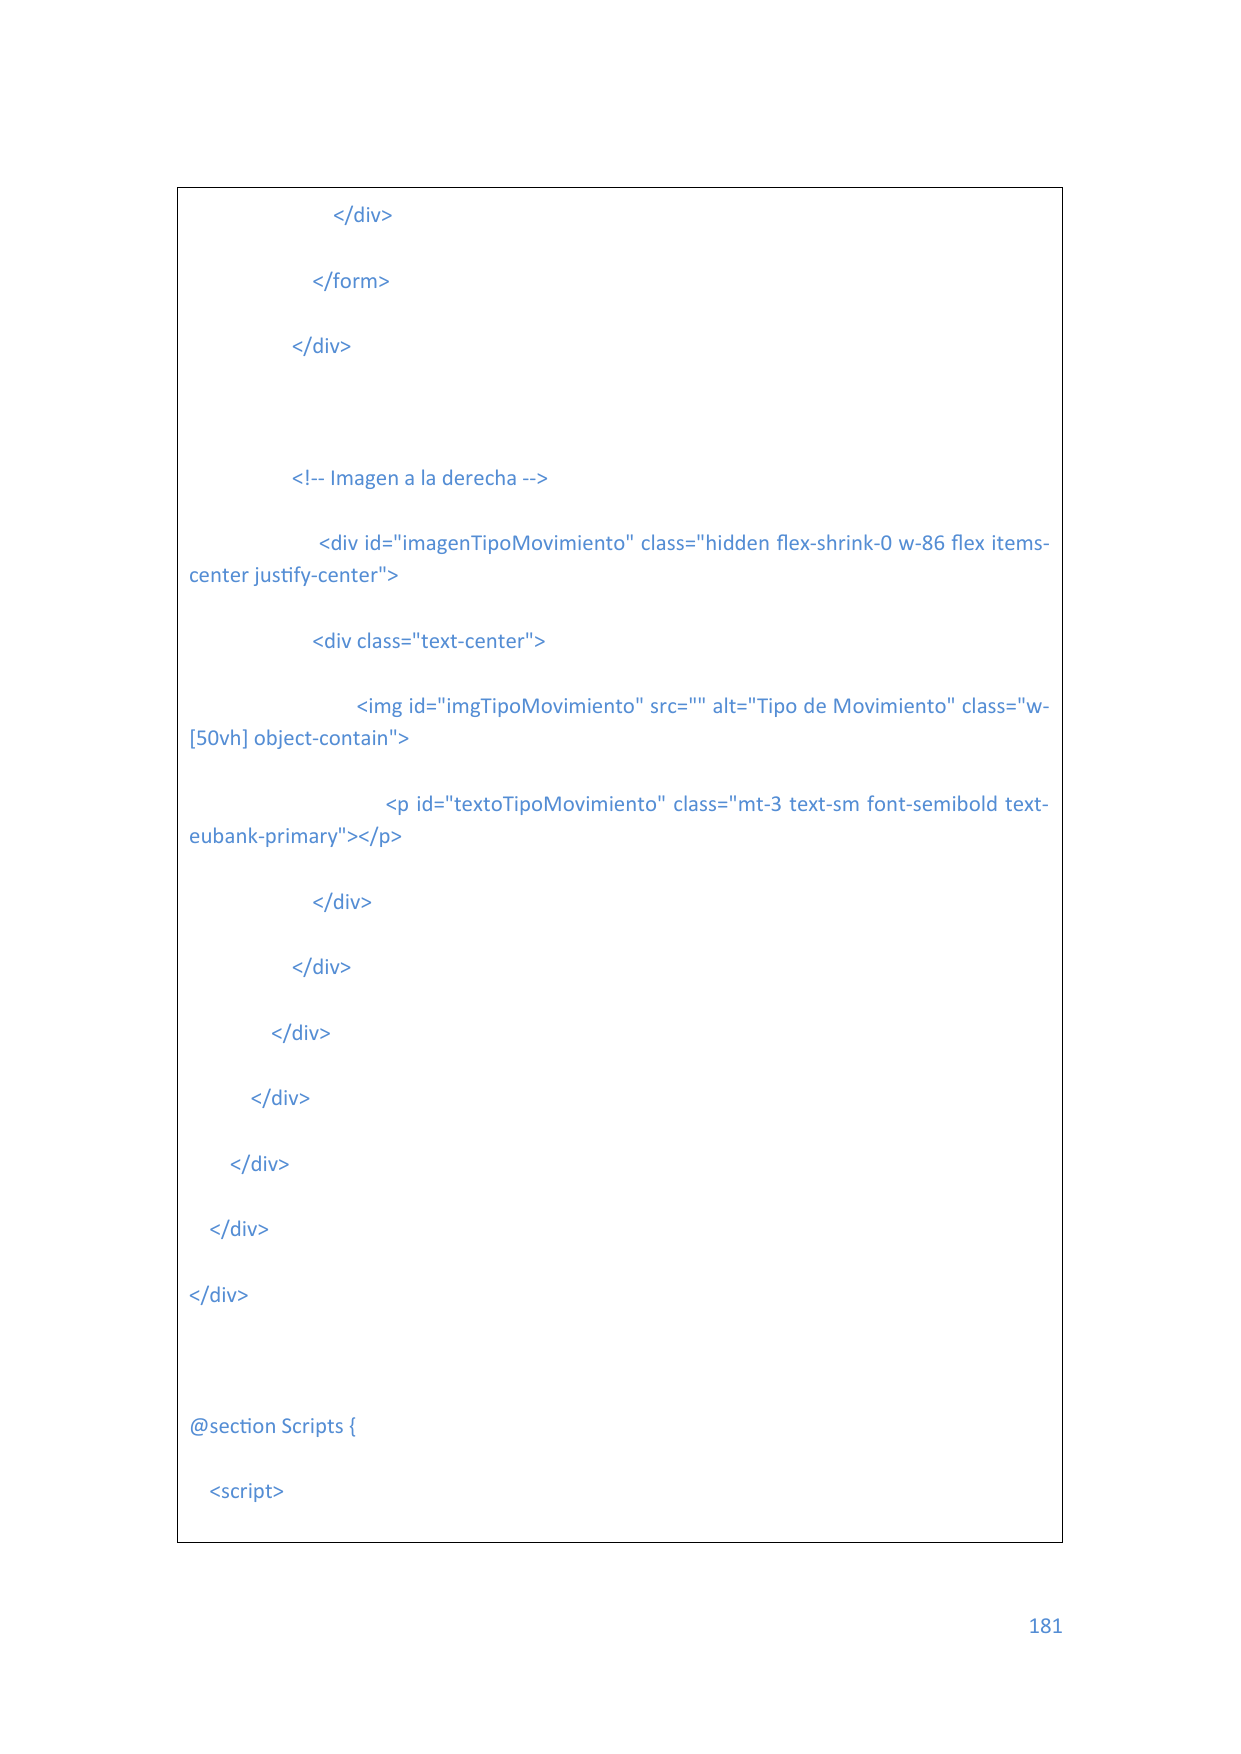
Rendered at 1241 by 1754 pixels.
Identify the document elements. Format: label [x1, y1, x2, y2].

table_header [178, 188, 1062, 1542]
